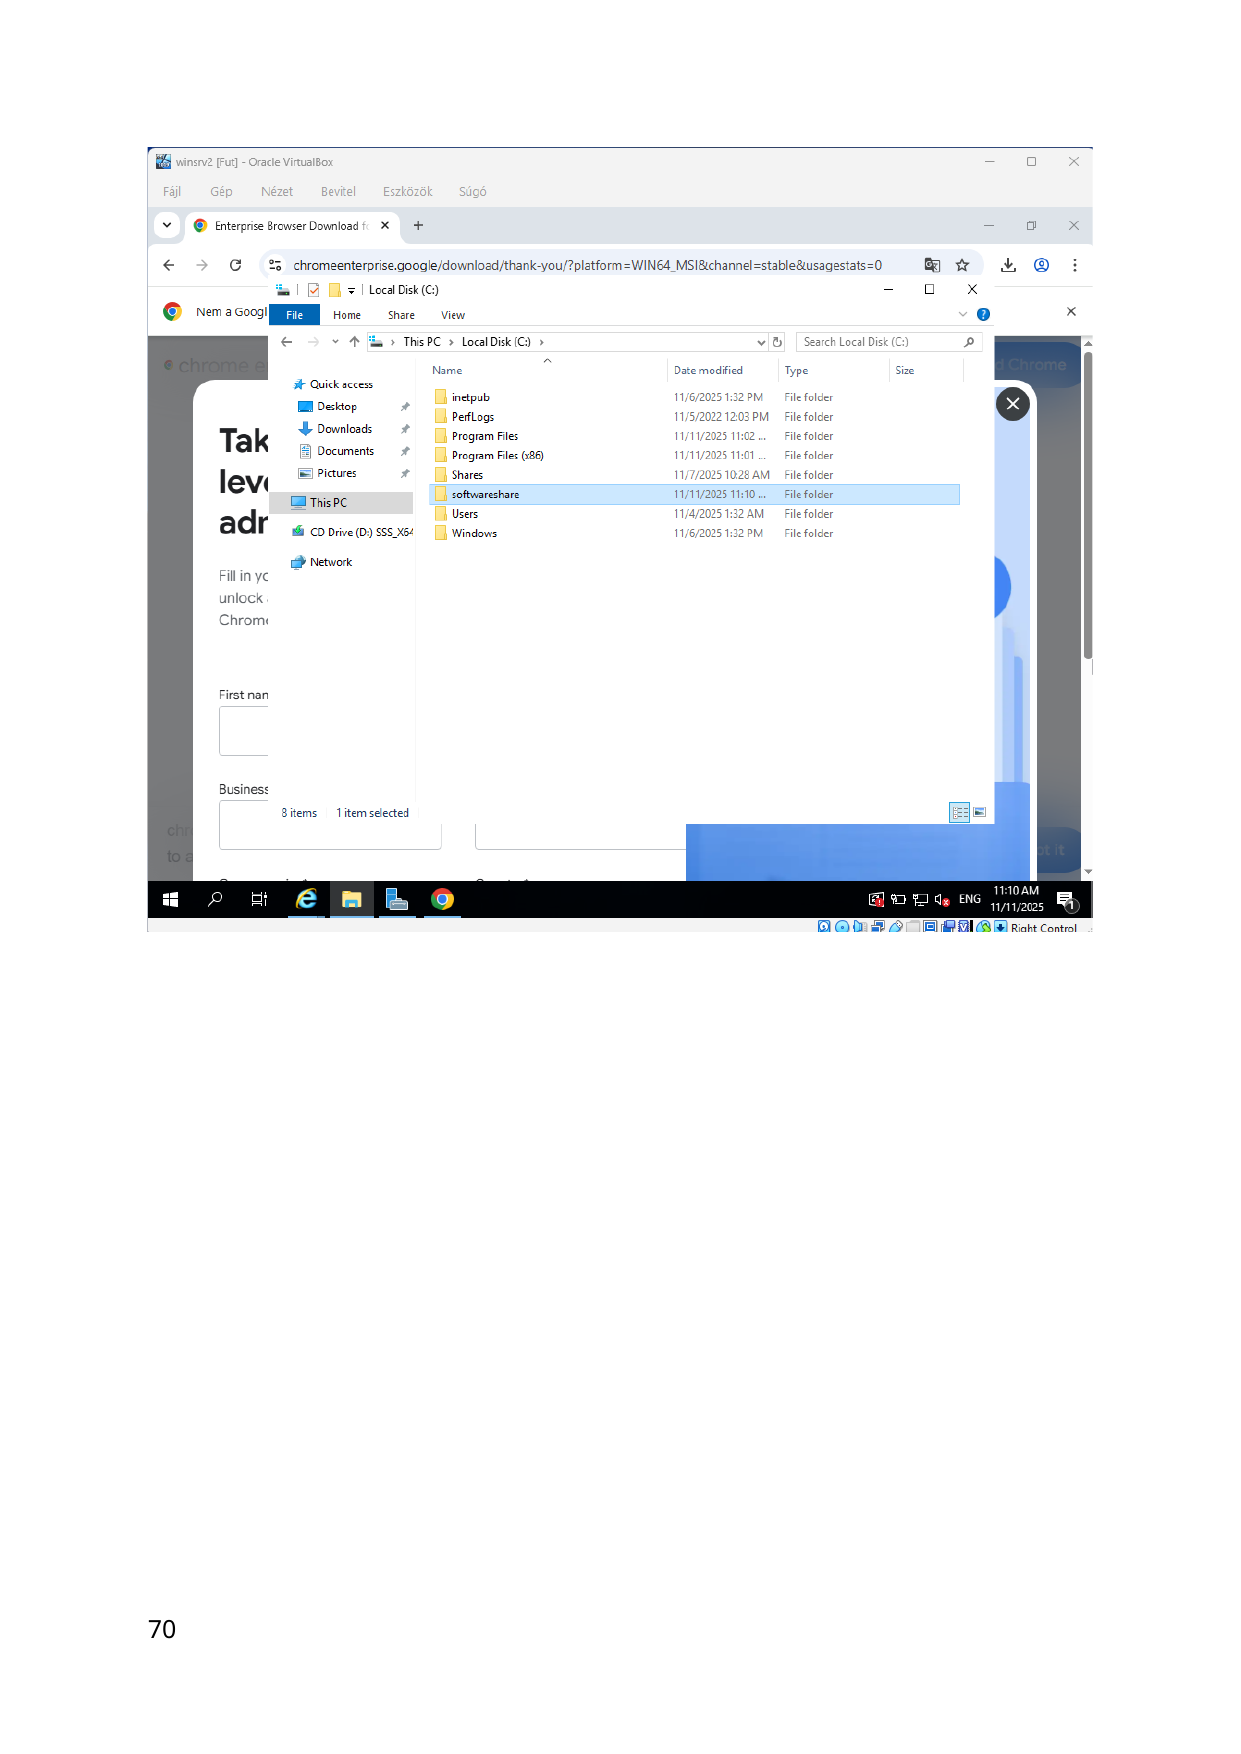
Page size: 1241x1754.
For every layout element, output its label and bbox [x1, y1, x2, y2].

picture [147, 147, 1093, 932]
